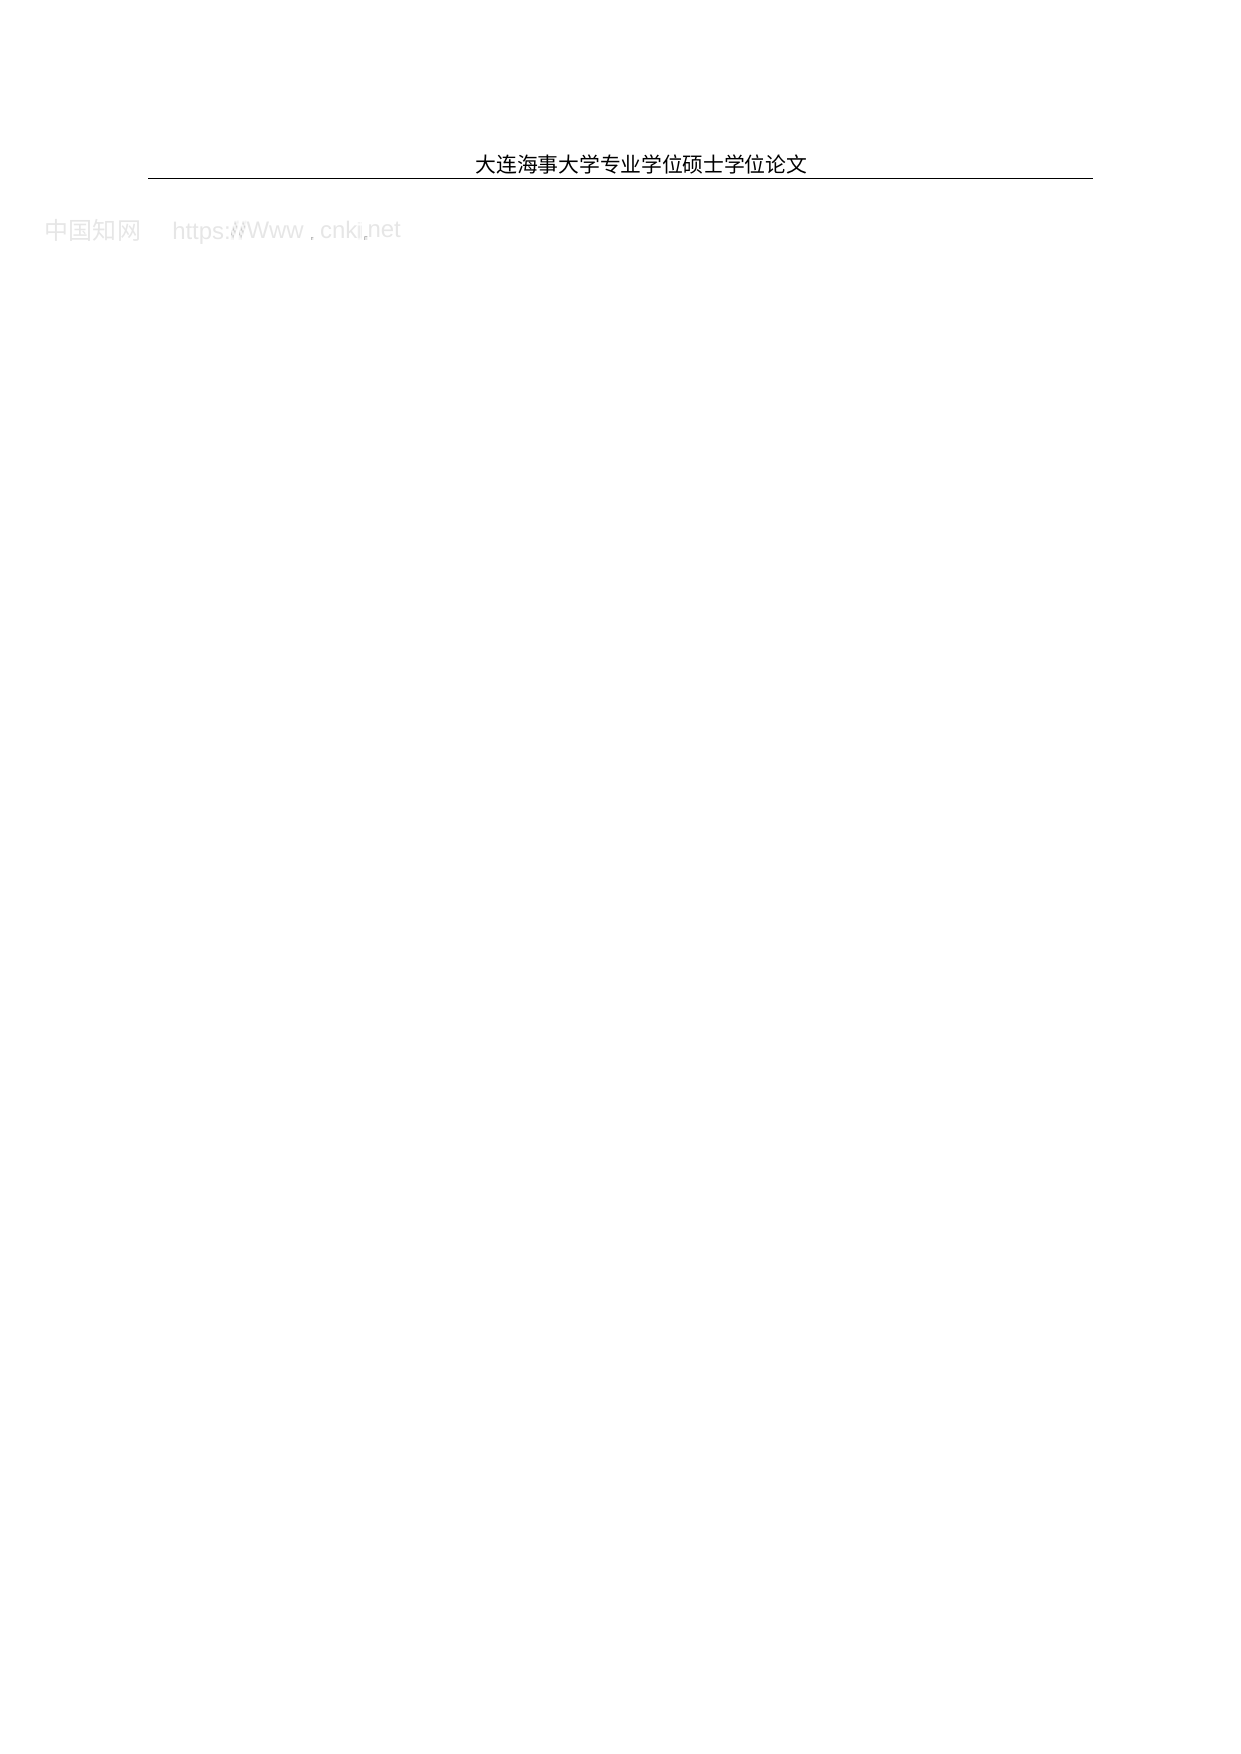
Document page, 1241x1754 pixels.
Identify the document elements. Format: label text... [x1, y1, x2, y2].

text 中国知网 https:Www cnknet [44, 219, 1117, 245]
picture [357, 222, 368, 240]
picture [230, 220, 247, 240]
